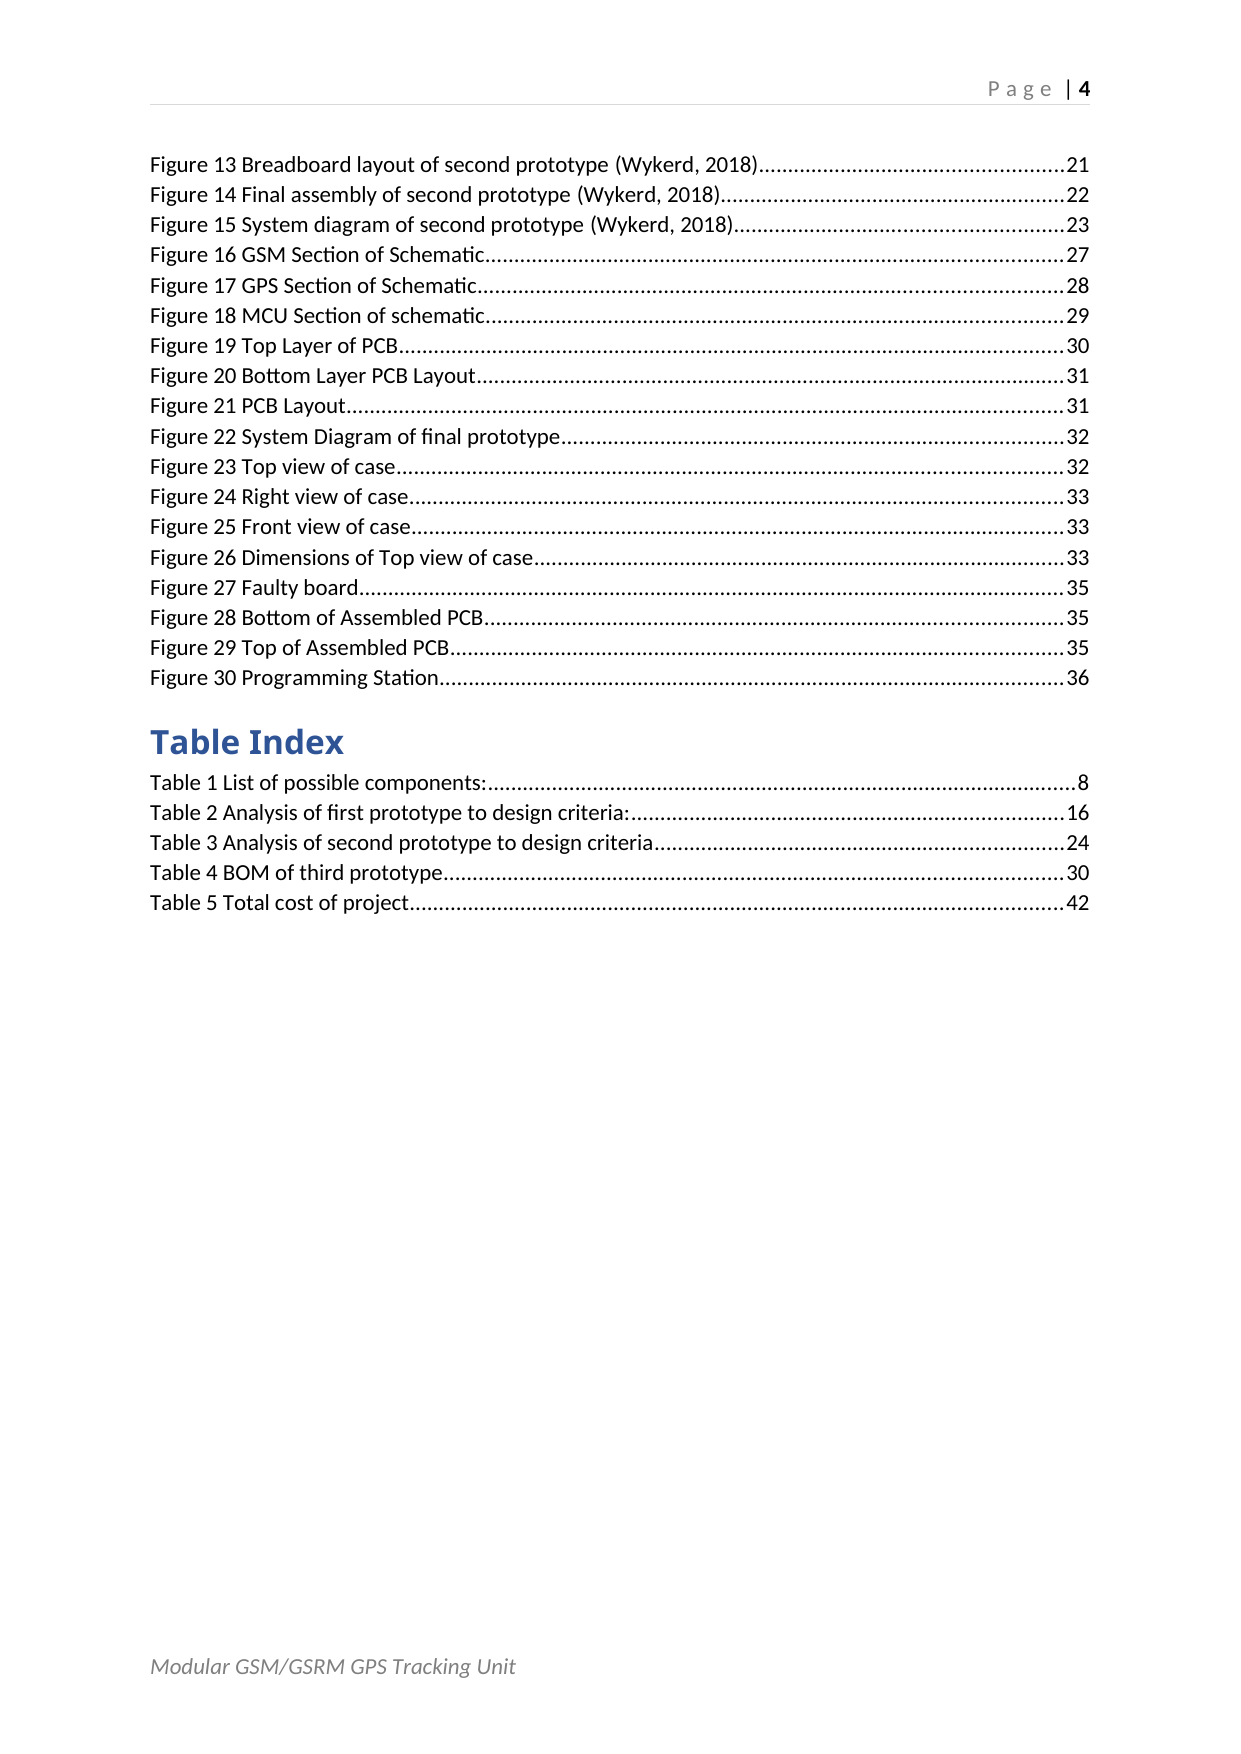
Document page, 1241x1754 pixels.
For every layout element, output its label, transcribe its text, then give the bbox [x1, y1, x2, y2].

text Table 5 Total cost of project 42 [150, 888, 1090, 917]
text Figure 30 Programming Station 36 [150, 663, 1090, 692]
text Figure 27 Faulty board 35 [150, 573, 1090, 601]
text Figure 20 Bottom Layer PCB Layout 31 [150, 361, 1090, 389]
text Figure 24 Right view of case 33 [150, 482, 1090, 510]
text Table 3 Analysis of second prototype to design criteria 24 [150, 828, 1090, 856]
text Figure 18 MCU Section of schematic 29 [150, 301, 1090, 329]
text Figure 21 PCB Layout 31 [150, 392, 1090, 420]
text Figure 26 Dimensions of Top view of case 33 [150, 543, 1090, 571]
text Figure 17 GPS Section of Schematic 28 [150, 271, 1090, 299]
text Figure 13 Breadboard layout of second prototype (Wykerd, 2018) 21 [150, 150, 1090, 178]
text Figure 19 Top Layer of PCB 30 [150, 331, 1090, 359]
text Figure 22 System Diagram of final prototype 32 [150, 422, 1090, 450]
text Table 2 Analysis of first prototype to design criteria: 16 [150, 798, 1090, 826]
text Table 4 BOM of third prototype 30 [150, 858, 1090, 886]
text Table 1 List of possible components: 8 [150, 768, 1090, 796]
text Figure 15 System diagram of second prototype (Wykerd, 2018) 23 [150, 210, 1090, 238]
subtitle Table Index [150, 719, 1090, 764]
text Figure 23 Top view of case 32 [150, 452, 1090, 480]
text Figure 25 Front view of case 33 [150, 512, 1090, 541]
text Figure 14 Final assembly of second prototype (Wykerd, 2018) 22 [150, 180, 1090, 208]
text Figure 16 GSM Section of Schematic 27 [150, 241, 1090, 269]
text Figure 28 Bottom of Assembled PCB 35 [150, 603, 1090, 631]
text Figure 29 Top of Assembled PCB 35 [150, 633, 1090, 661]
